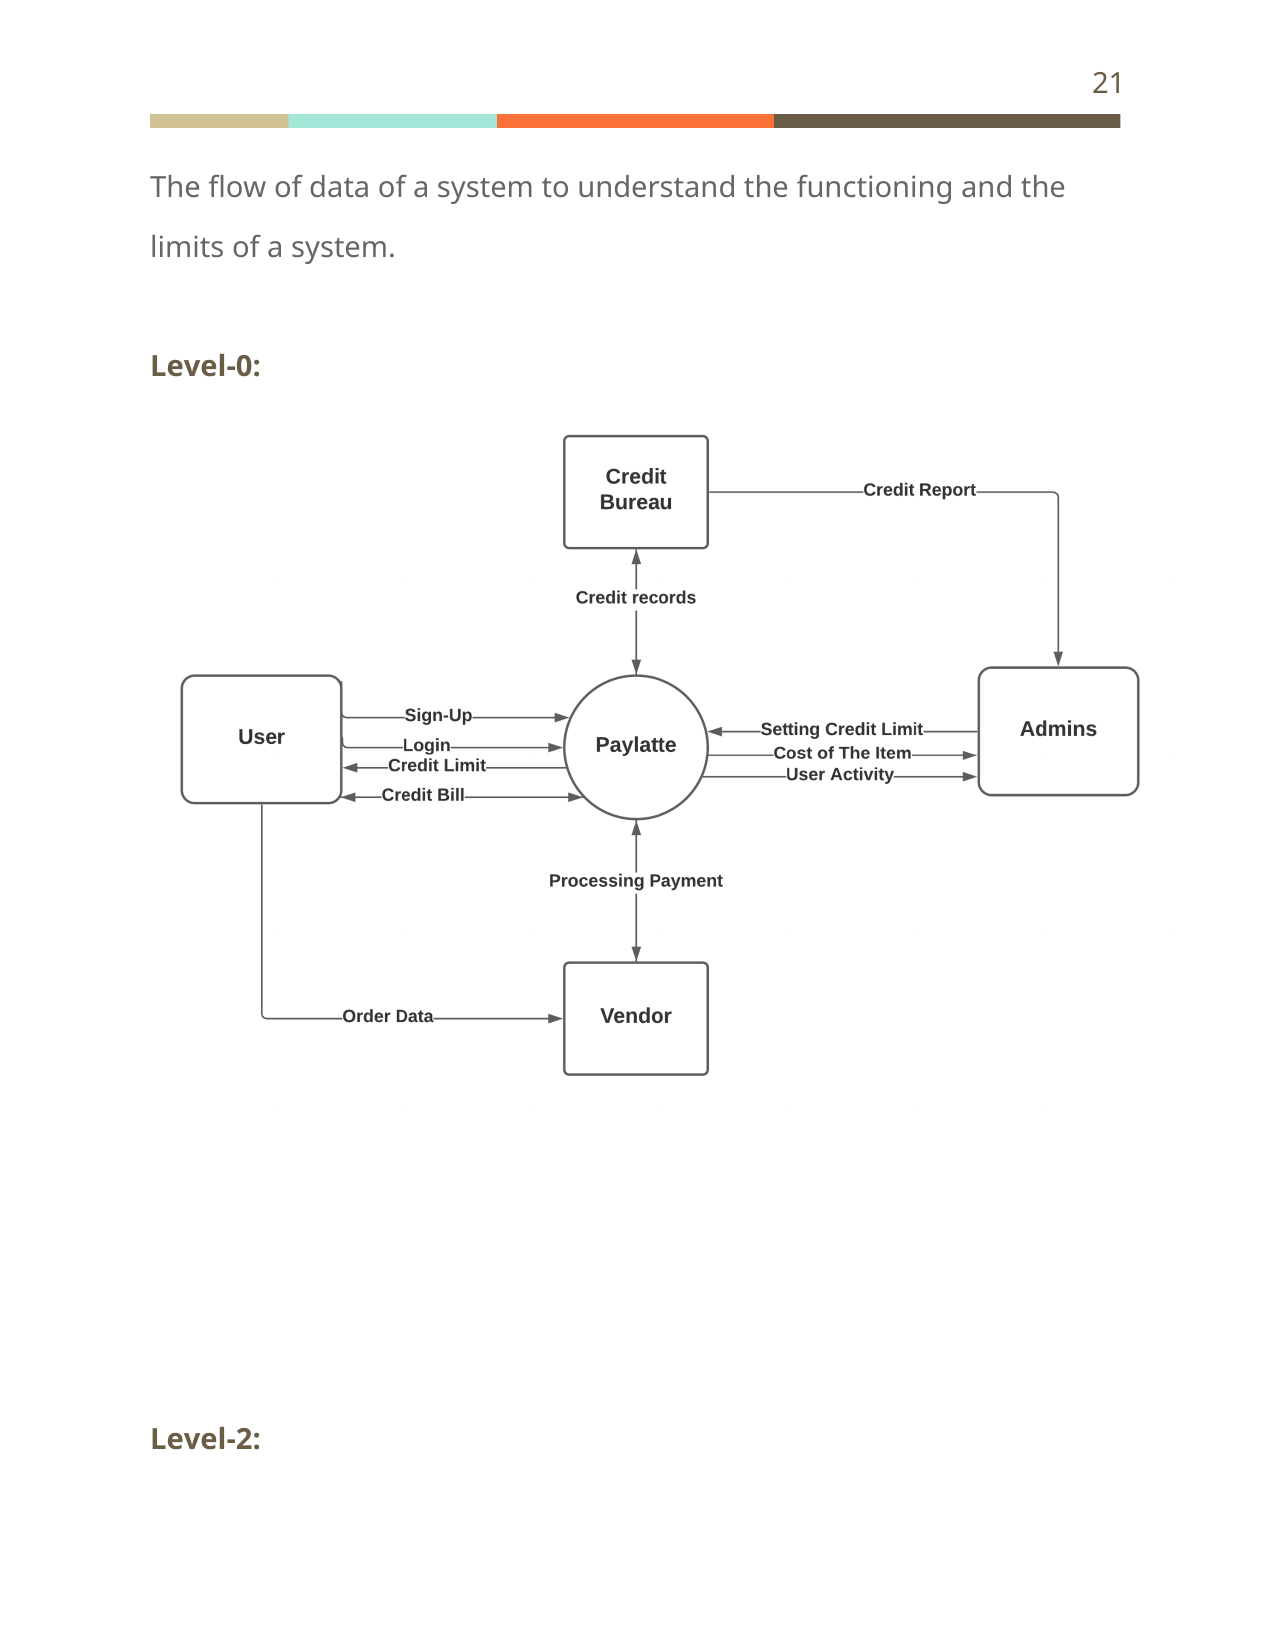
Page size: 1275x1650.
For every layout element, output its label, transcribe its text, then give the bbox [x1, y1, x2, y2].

text Level-0: [150, 345, 1125, 385]
picture [150, 114, 1121, 128]
text The flow of data of a system to understand the functioning and the limits of a system. [150, 167, 1125, 266]
picture [150, 404, 1170, 1106]
text Level-2: [150, 1418, 1125, 1458]
